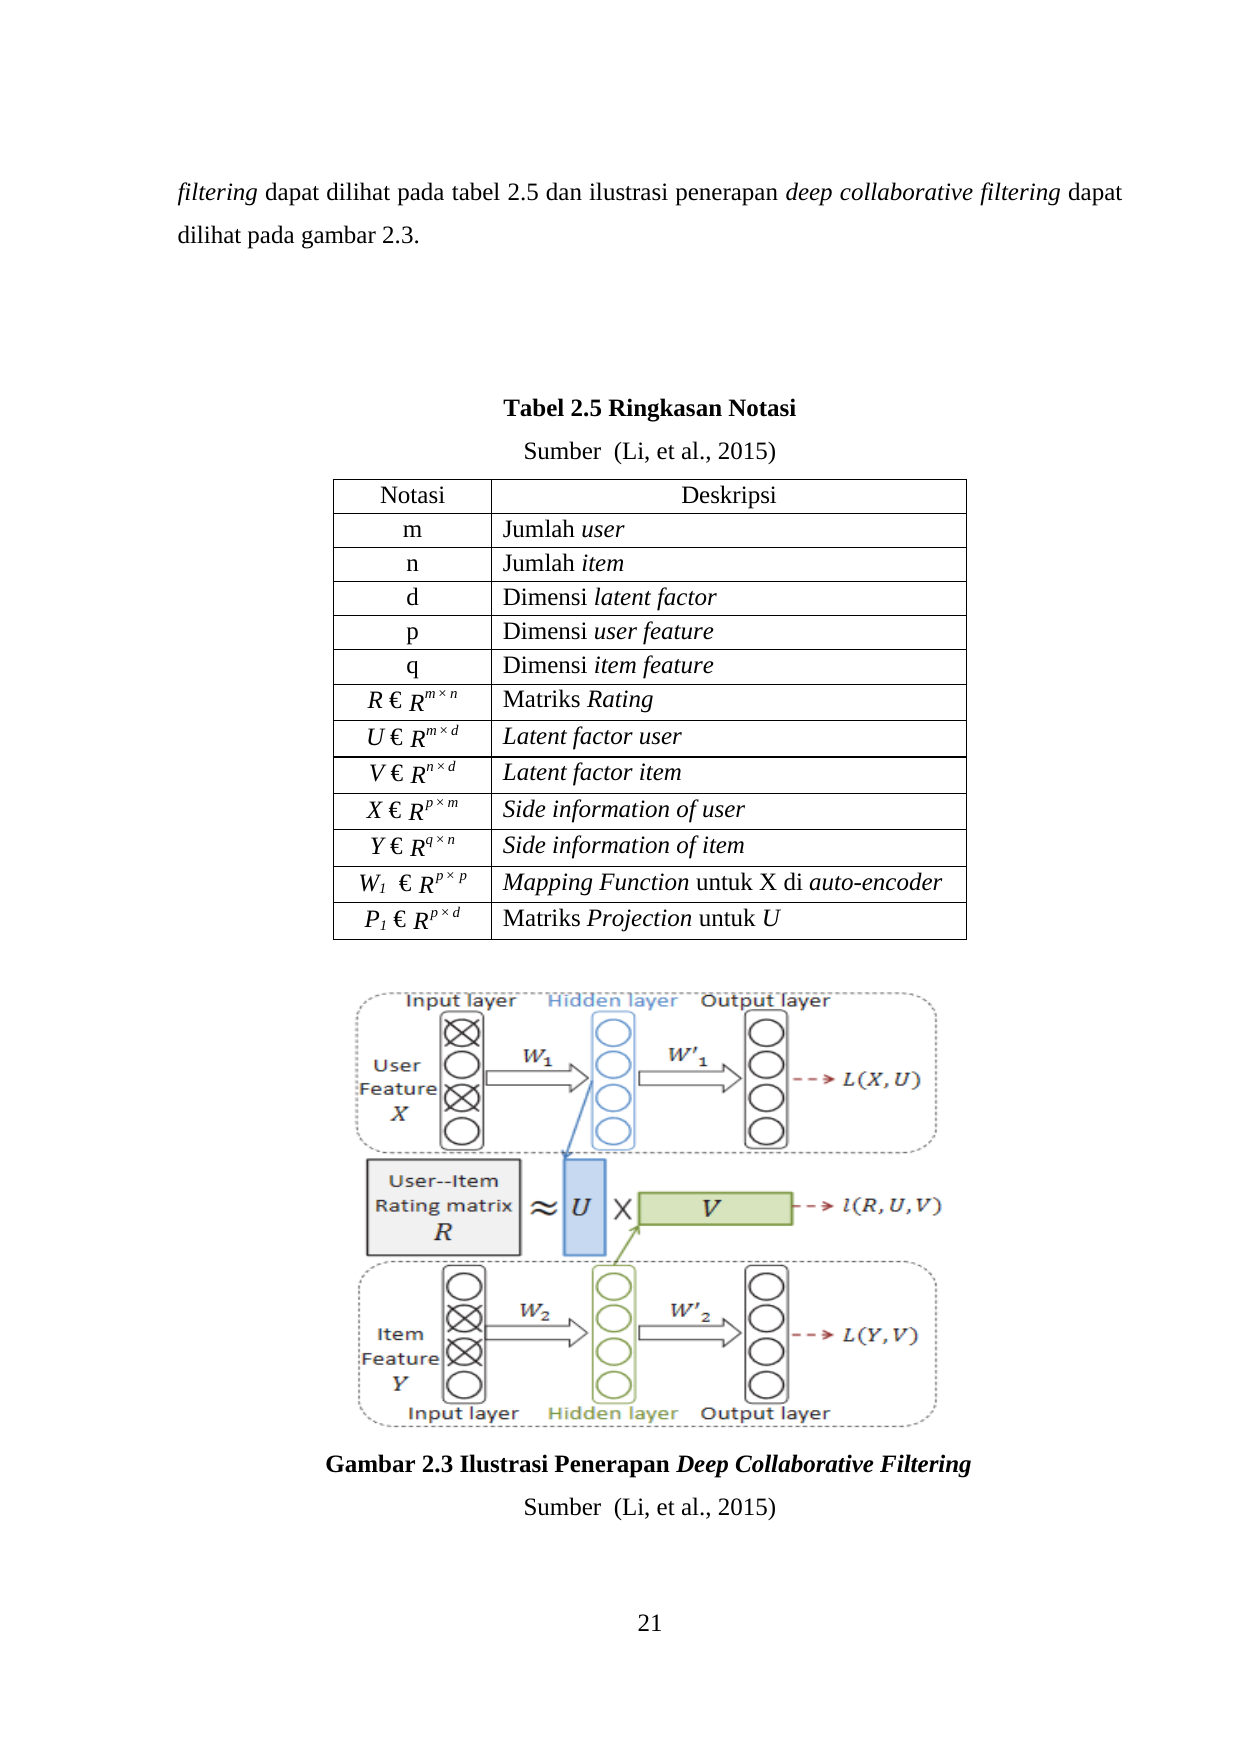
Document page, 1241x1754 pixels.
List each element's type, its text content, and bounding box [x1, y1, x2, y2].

table_cell Side information of user [492, 794, 966, 829]
table_cell Dimensi item feature [492, 650, 966, 683]
table_cell m [334, 514, 491, 547]
table_cell Jumlah item [492, 548, 966, 581]
text Gambar 2.3 Ilustrasi Penerapan Deep Collaborative Filtering [177, 1449, 1122, 1478]
text Sumber [177, 436, 1122, 465]
table_cell Dimensi user feature [492, 616, 966, 649]
table_cell p [334, 616, 491, 649]
table_header Notasi [334, 480, 491, 513]
table_cell n [334, 548, 491, 581]
table_cell X € [334, 794, 491, 829]
table_cell Matriks Projection untuk U [492, 903, 966, 939]
table_cell q [334, 650, 491, 683]
table_cell Jumlah user [492, 514, 966, 547]
table_cell V € [334, 758, 491, 793]
picture [342, 982, 957, 1435]
text Tabel 2.5 Ringkasan Notasi [177, 393, 1122, 422]
table_header Deskripsi [492, 480, 966, 513]
table_cell Latent factor item [492, 758, 966, 793]
text Sumber [177, 1492, 1122, 1521]
table_cell Dimensi latent factor [492, 582, 966, 615]
table_cell d [334, 582, 491, 615]
table_cell U € [334, 721, 491, 756]
table_cell R € [334, 685, 491, 720]
table_cell Y € [334, 830, 491, 866]
table_cell Mapping Function untuk X di auto-encoder [492, 867, 966, 902]
table_cell P1 € [334, 903, 491, 939]
table_cell W1 € [334, 867, 491, 902]
table_cell Side information of item [492, 830, 966, 866]
table_cell Matriks Rating [492, 685, 966, 720]
table_cell Latent factor user [492, 721, 966, 756]
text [177, 177, 1122, 249]
